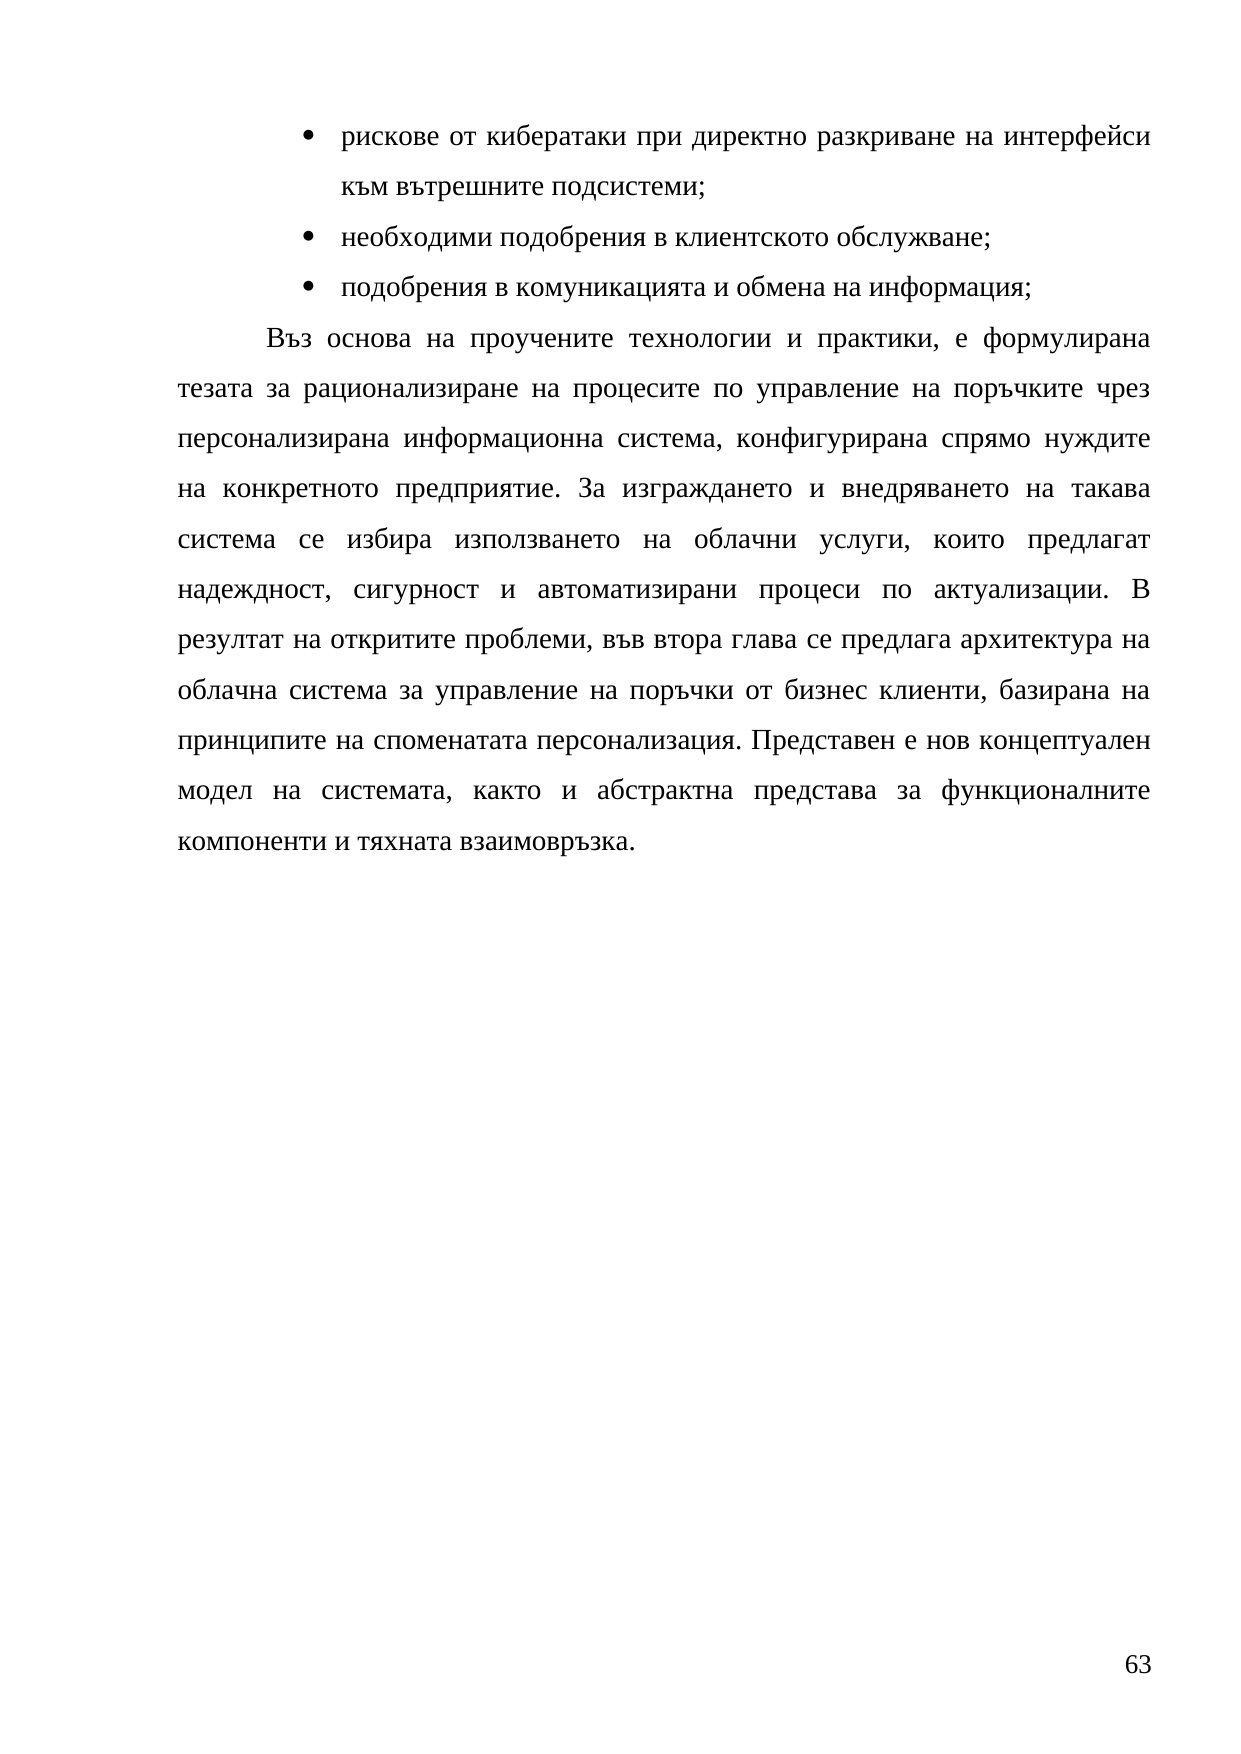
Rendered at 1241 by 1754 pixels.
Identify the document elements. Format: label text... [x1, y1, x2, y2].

list рискове от кибератаки при директно разкриване на интерфейси към вътрешните подсистеми; [303, 118, 1152, 202]
text Въз основа на проучените технологии и практики, е формулирана тезата за рационализиране на процесите по управление на поръчките чрез персонализирана информационна система, конфигурирана спрямо нуждите на конкретното предприятие. За изграждането и внедряването на такава система се избира използването на облачни услуги, които предлагат надеждност, сигурност и автоматизирани процеси по актуализации. В резултат на откритите проблеми, във втора глава се предлага архитектура на облачна система за управление на поръчки от бизнес клиенти, базирана на принципите на споменатата персонализация. Представен е нов концептуален модел на системата, както и абстрактна представа за функционалните компоненти и тяхната взаимовръзка. [177, 320, 1152, 856]
list необходими подобрения в клиентското обслужване; [303, 219, 1152, 252]
list подобрения в комуникацията и обмена на информация; [303, 269, 1152, 303]
